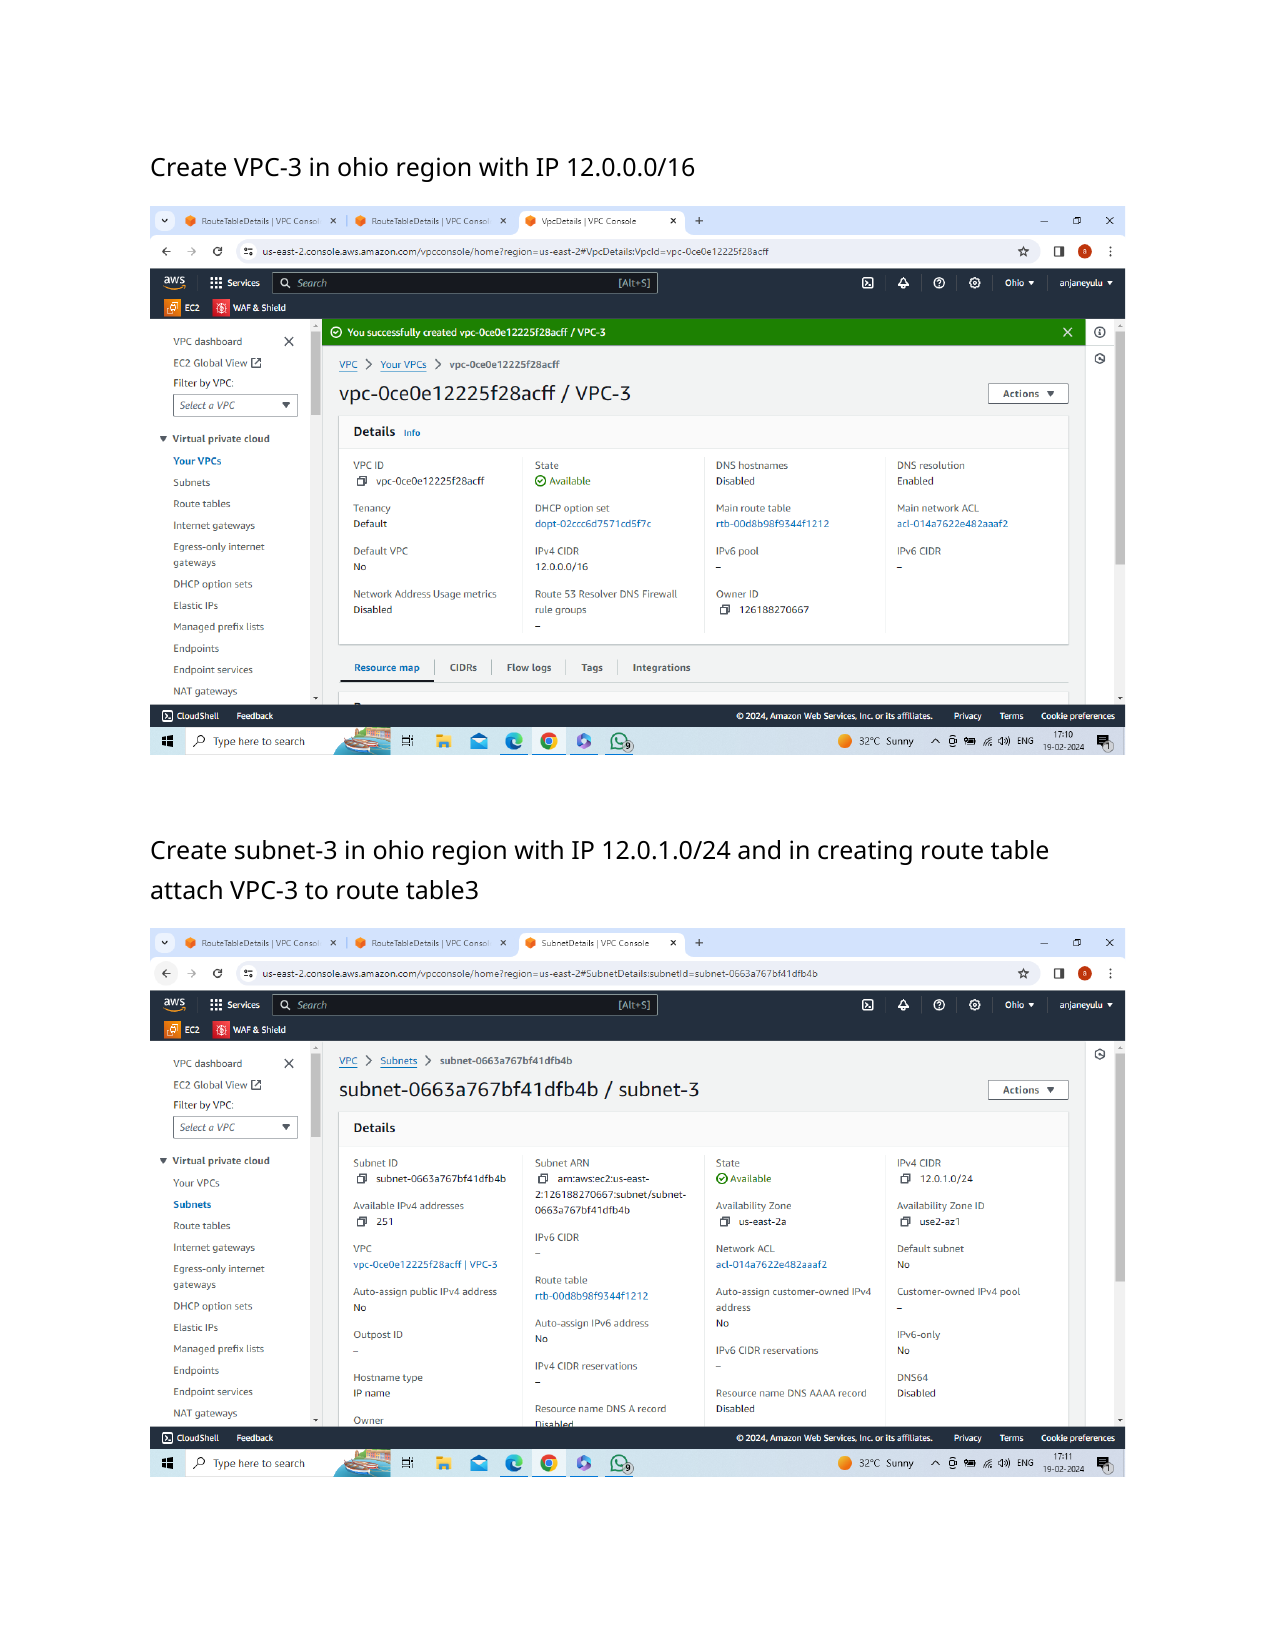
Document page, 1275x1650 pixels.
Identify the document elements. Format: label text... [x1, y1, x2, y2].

text Create subnet-3 in ohio region with IP 12.0.1.0/24 and in creating route table attach VPC-3 to route table3 [150, 833, 1125, 906]
picture [150, 206, 1125, 755]
text Create VPC-3 in ohio region with IP 12.0.0.0/16 [150, 150, 1125, 184]
picture [150, 928, 1125, 1477]
